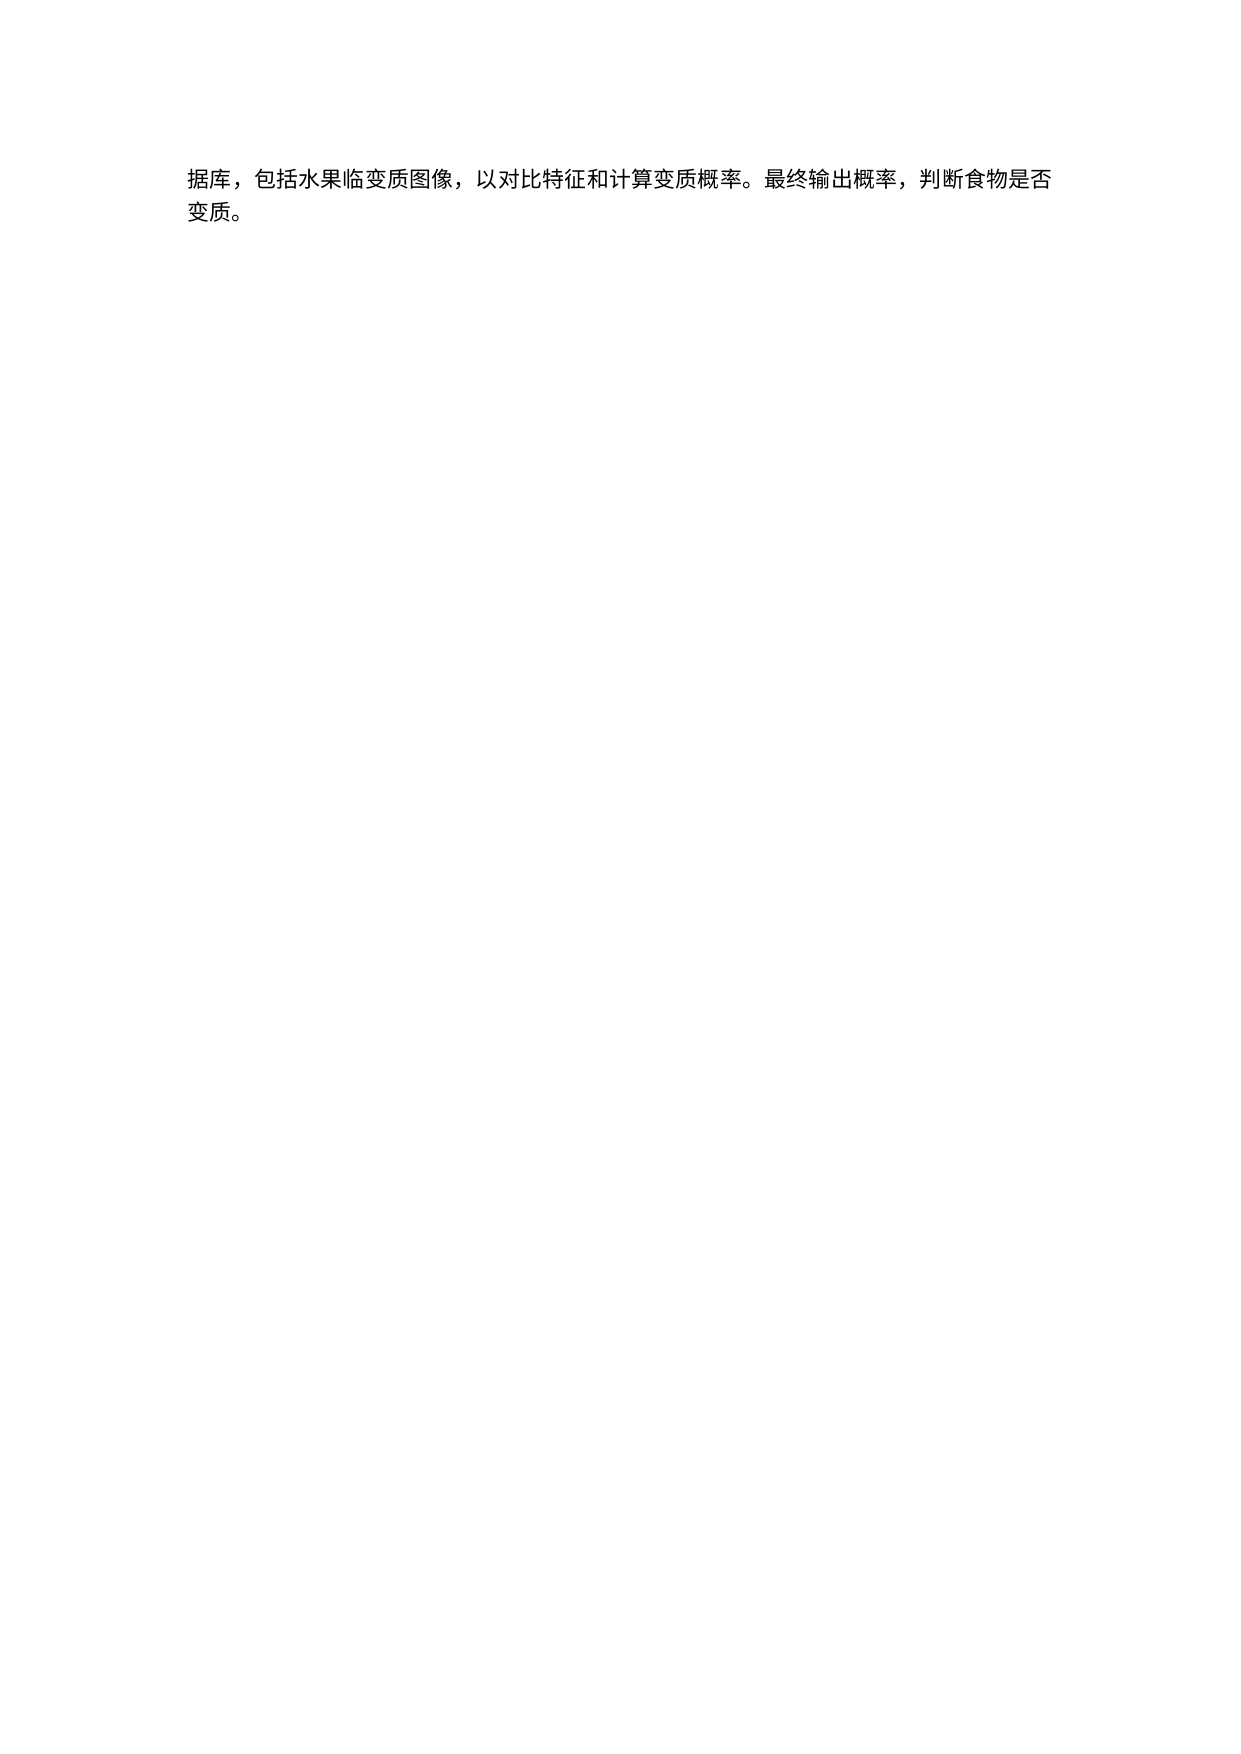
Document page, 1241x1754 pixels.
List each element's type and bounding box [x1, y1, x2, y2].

text [187, 162, 1053, 227]
